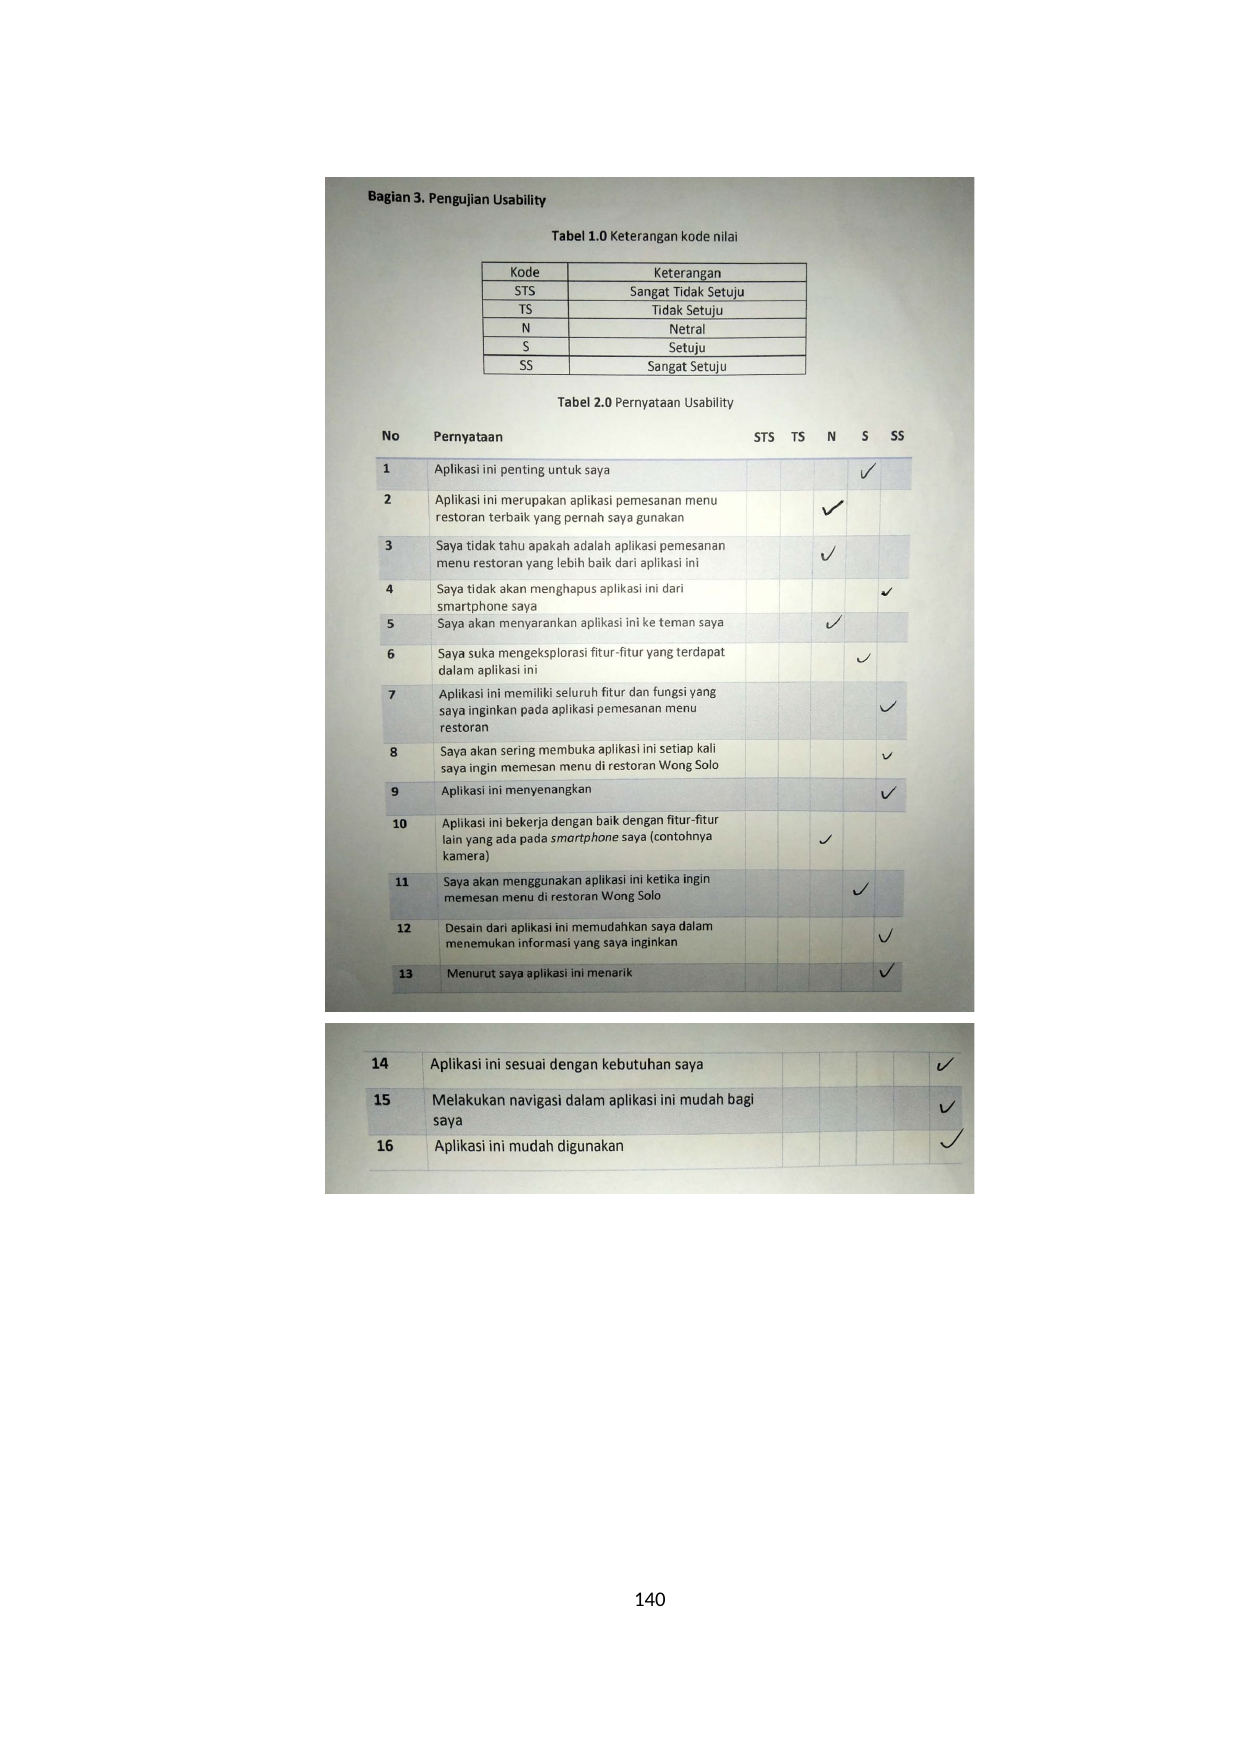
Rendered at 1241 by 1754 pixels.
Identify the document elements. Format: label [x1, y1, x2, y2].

picture [325, 177, 975, 1012]
picture [325, 1023, 975, 1194]
